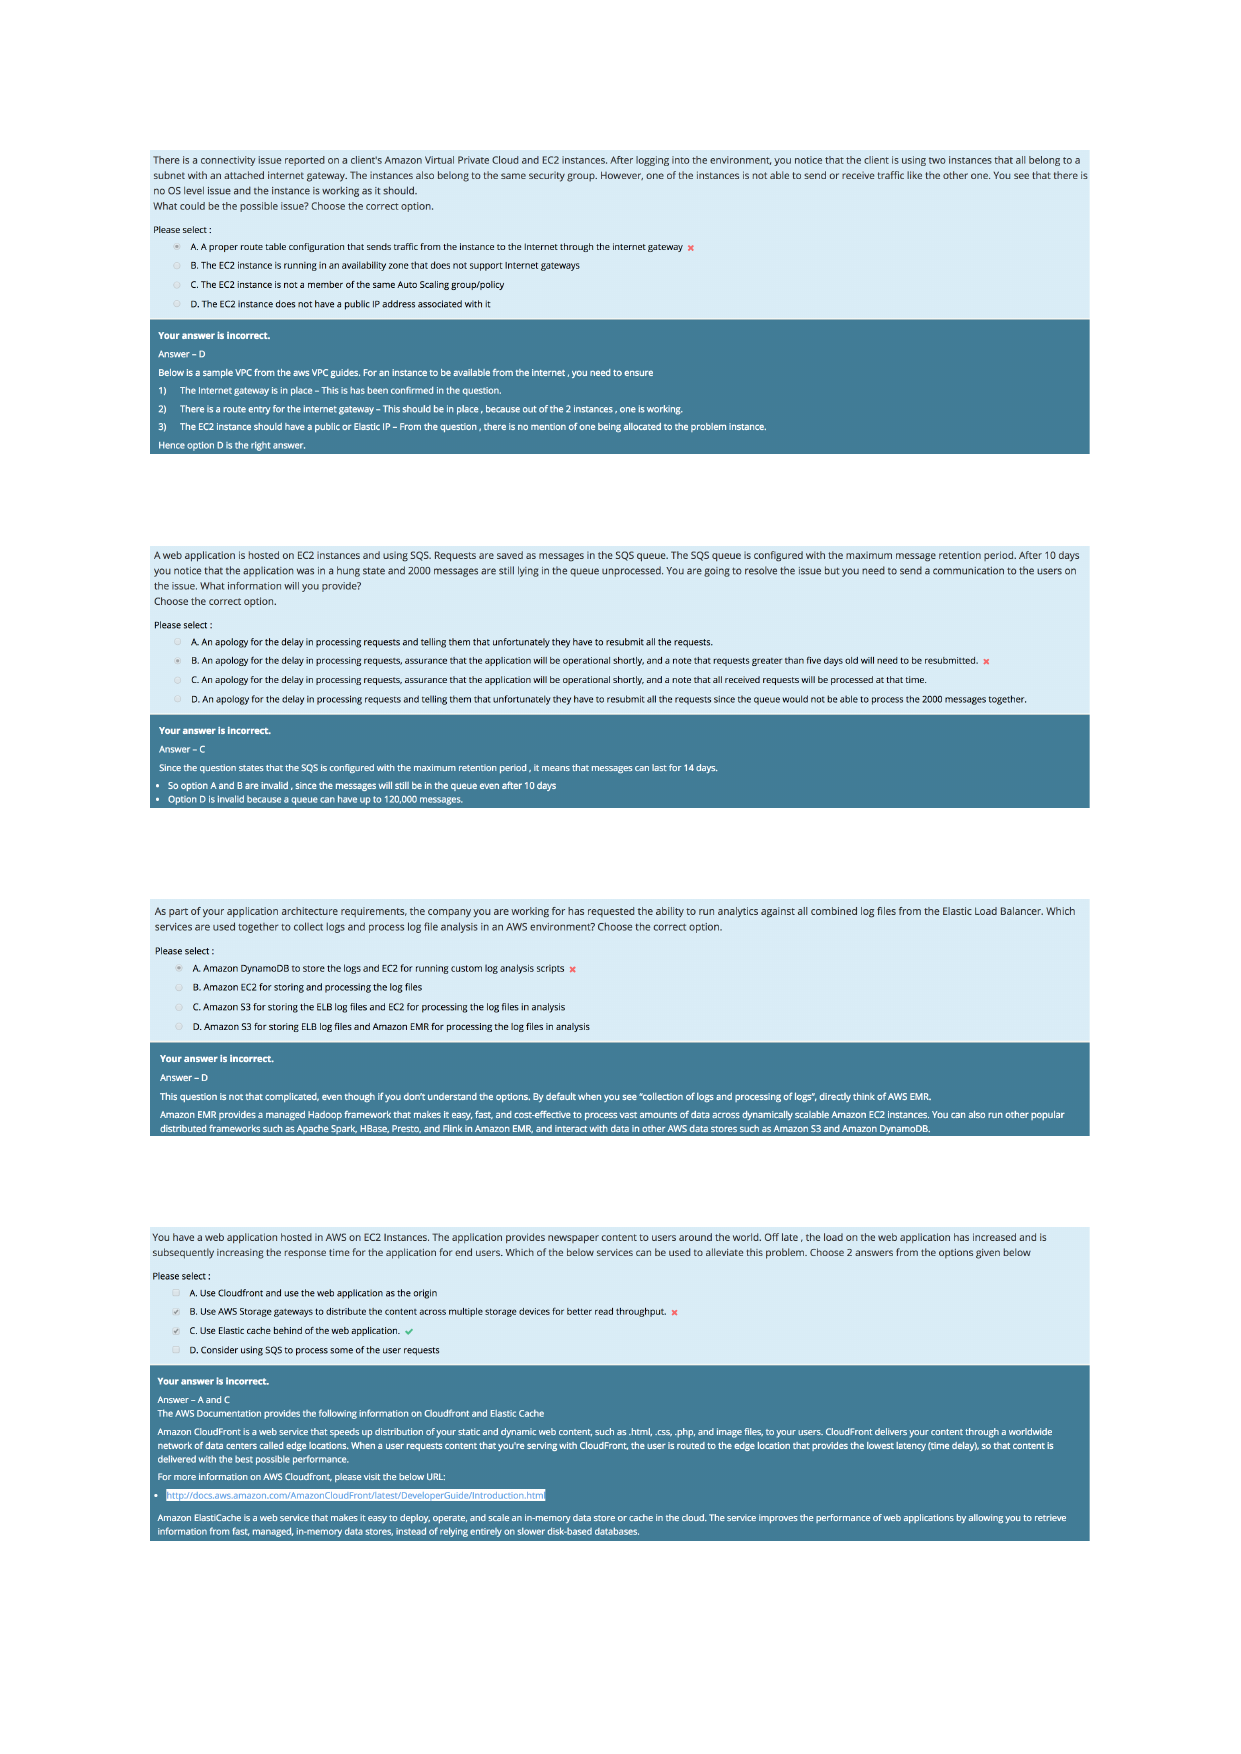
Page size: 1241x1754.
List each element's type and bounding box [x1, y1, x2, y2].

picture [150, 1227, 1090, 1541]
picture [150, 546, 1090, 808]
picture [150, 150, 1090, 454]
picture [150, 899, 1090, 1136]
